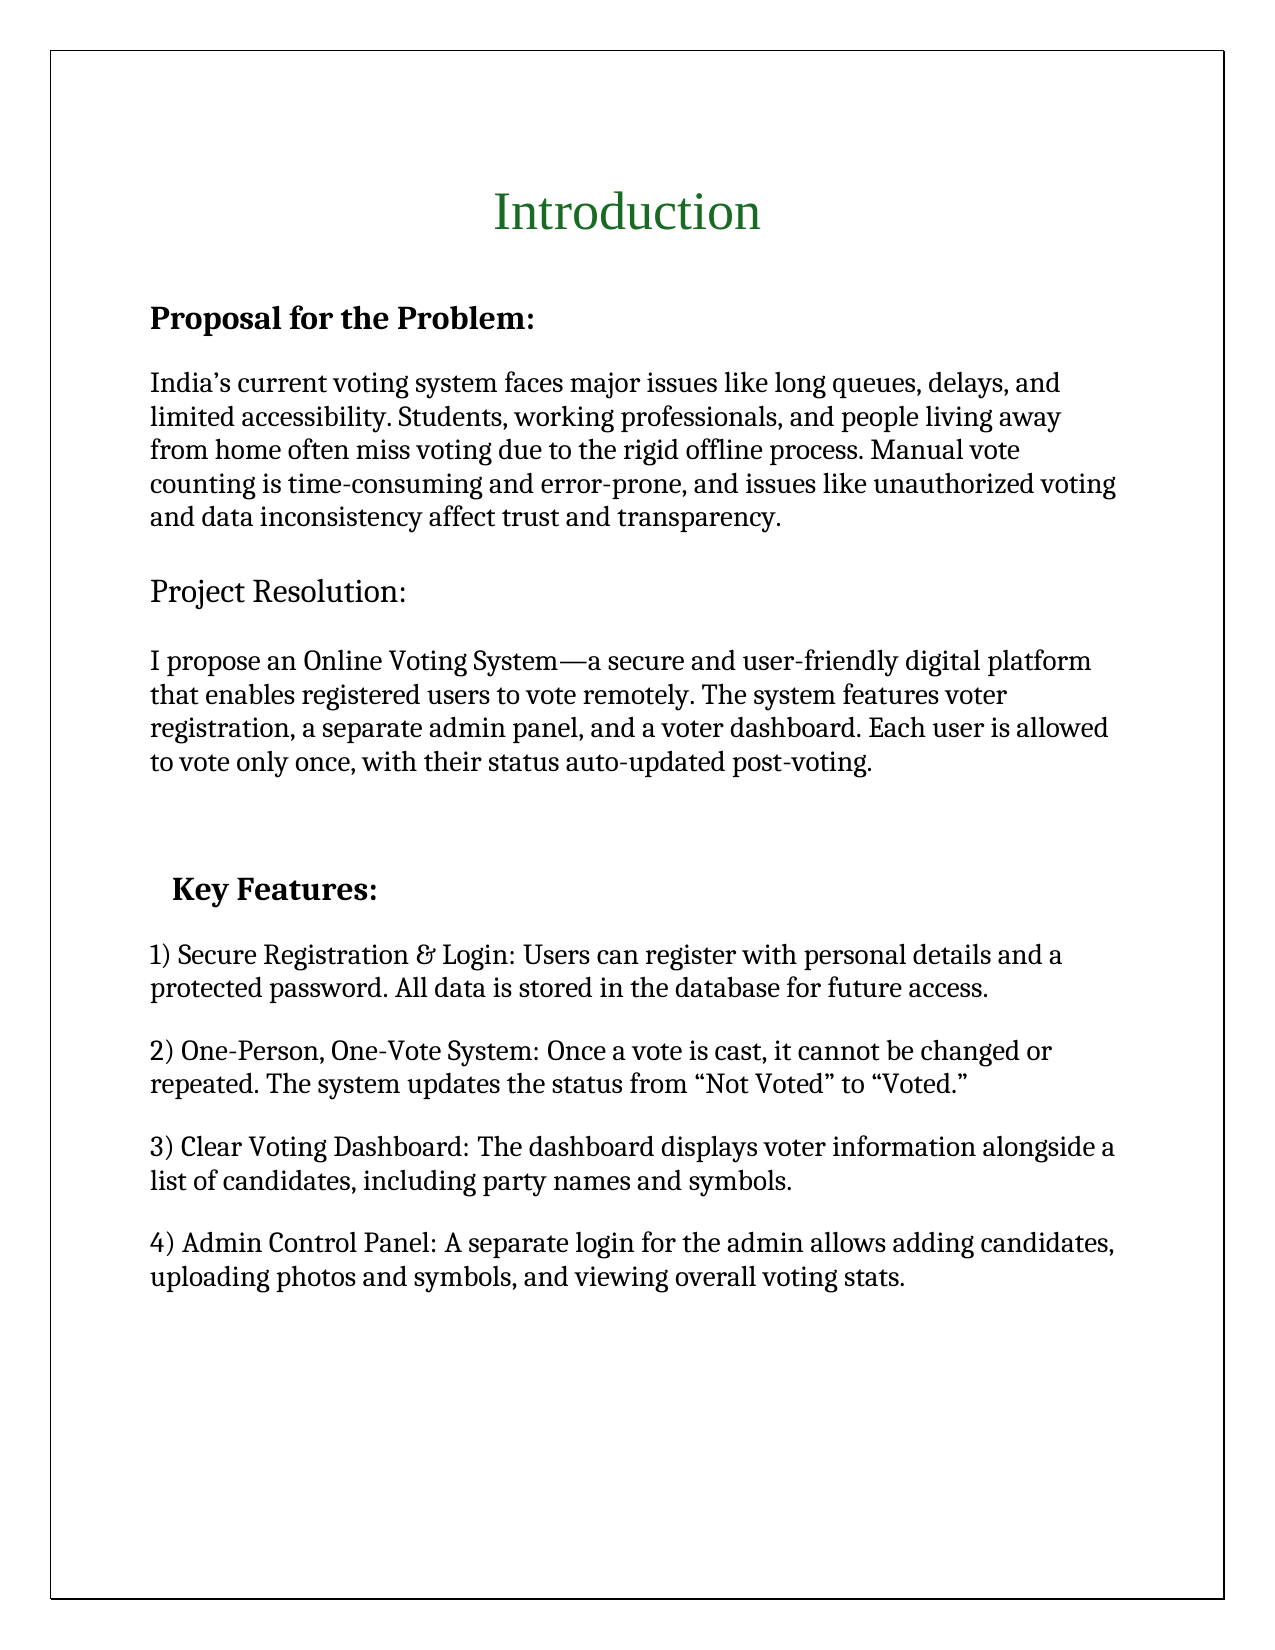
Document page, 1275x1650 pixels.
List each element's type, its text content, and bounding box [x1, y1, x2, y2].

text 2) One-Person, One-Vote System: Once a vote is cast, it cannot be changed or repeated. The system updates the status from “Not Voted” to “Voted.” [150, 1034, 1124, 1101]
text Proposal for the Problem: India’s current voting system faces major issues like long queues, delays, and limited accessibility. Students, working professionals, and people living away from home often miss voting due to the rigid offline process. Manual vote counting is time-consuming and error-prone, and issues like unauthorized voting and data inconsistency affect trust and transparency. Project Resolution: I propose an Online Voting System—a secure and user-friendly digital platform that enables registered users to vote remotely. The system features voter registration, a separate admin panel, and a voter dashboard. Each user is allowed to vote only once, with their status auto-updated post-voting. [150, 271, 1124, 778]
text 1) Secure Registration & Login: Users can register with personal details and a protected password. All data is stored in the database for future access. [150, 938, 1124, 1005]
text Introduction [150, 179, 1124, 241]
subtitle Key Features: [150, 870, 1124, 909]
text 3) Clear Voting Dashboard: The dashboard displays voter information alongside a list of candidates, including party names and symbols. [150, 1130, 1124, 1197]
text 4) Admin Control Panel: A separate login for the admin allows adding candidates, uploading photos and symbols, and viewing overall voting stats. [150, 1227, 1124, 1294]
